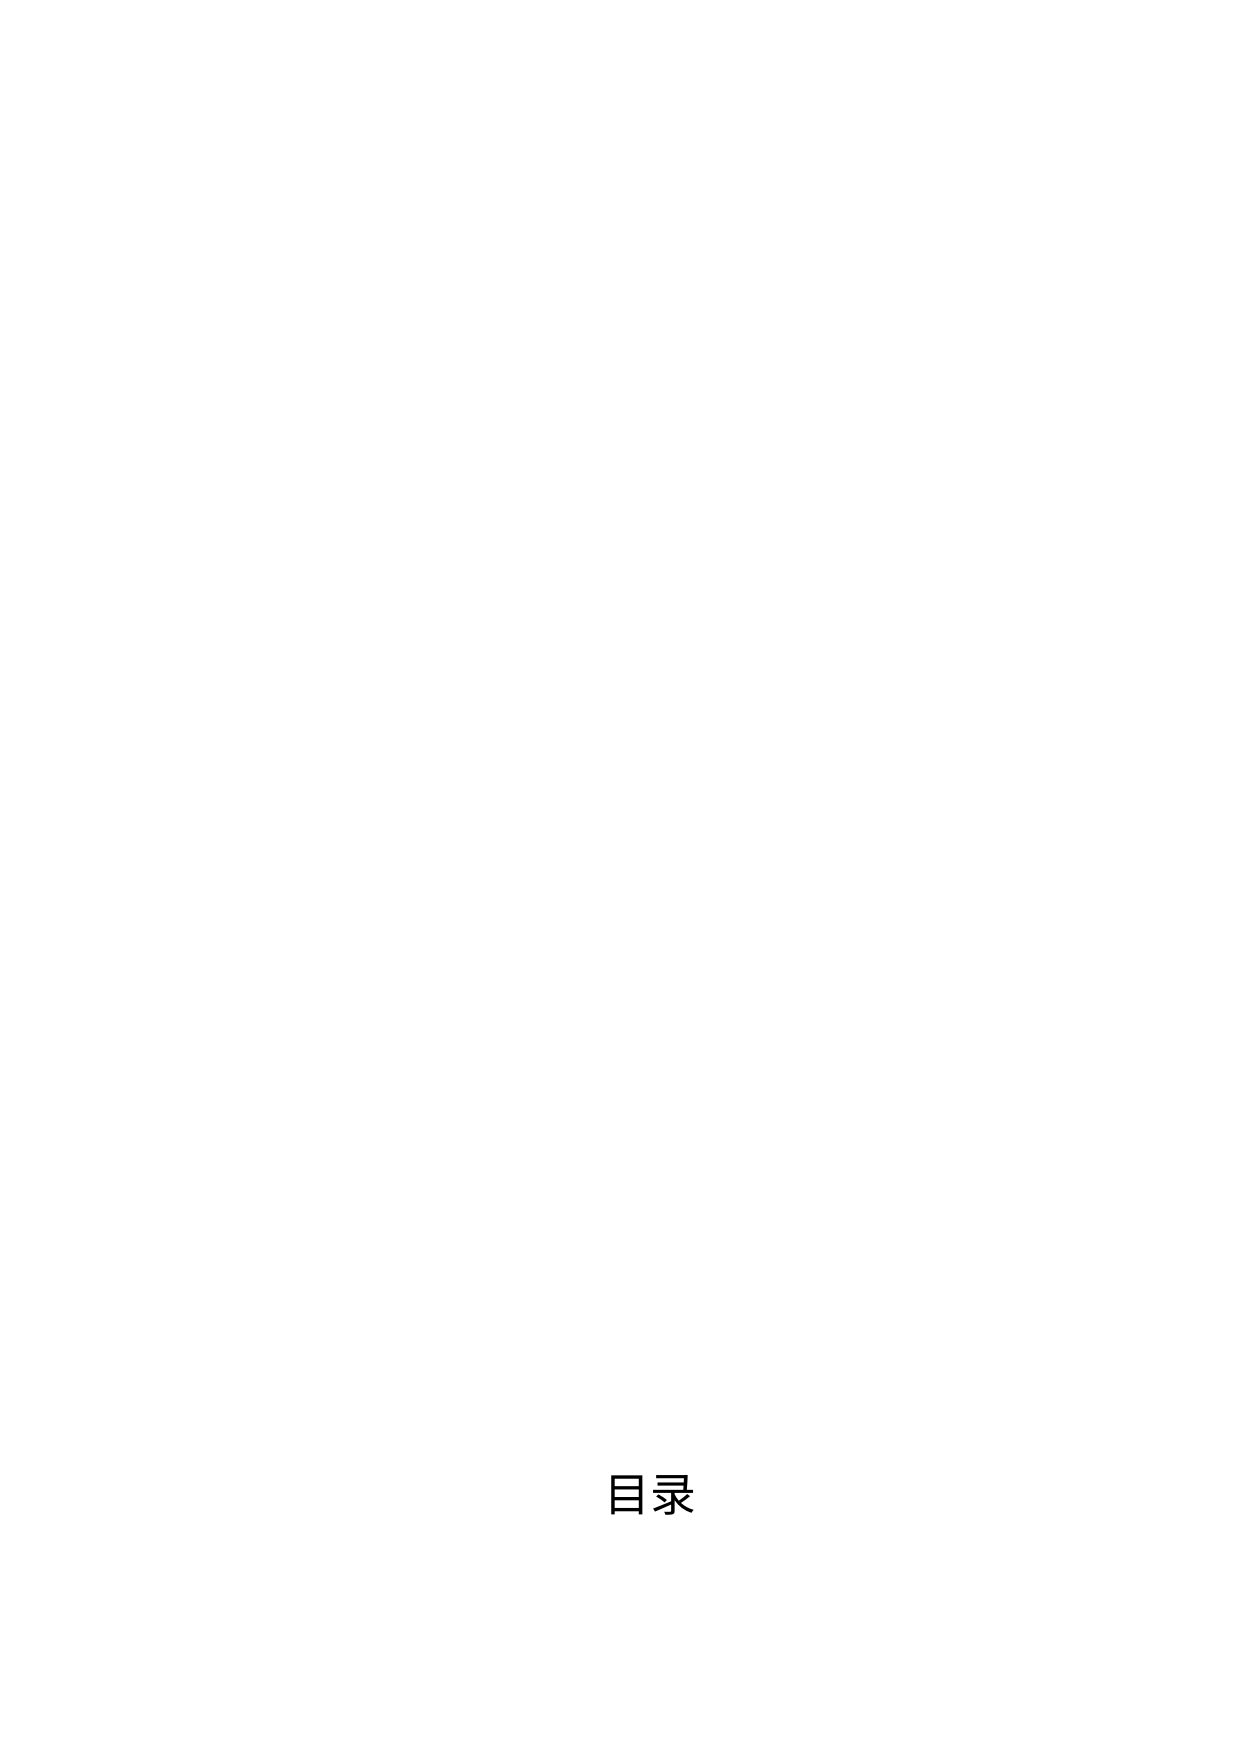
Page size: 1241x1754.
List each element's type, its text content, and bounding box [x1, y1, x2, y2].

text 目录 [177, 1443, 1122, 1540]
